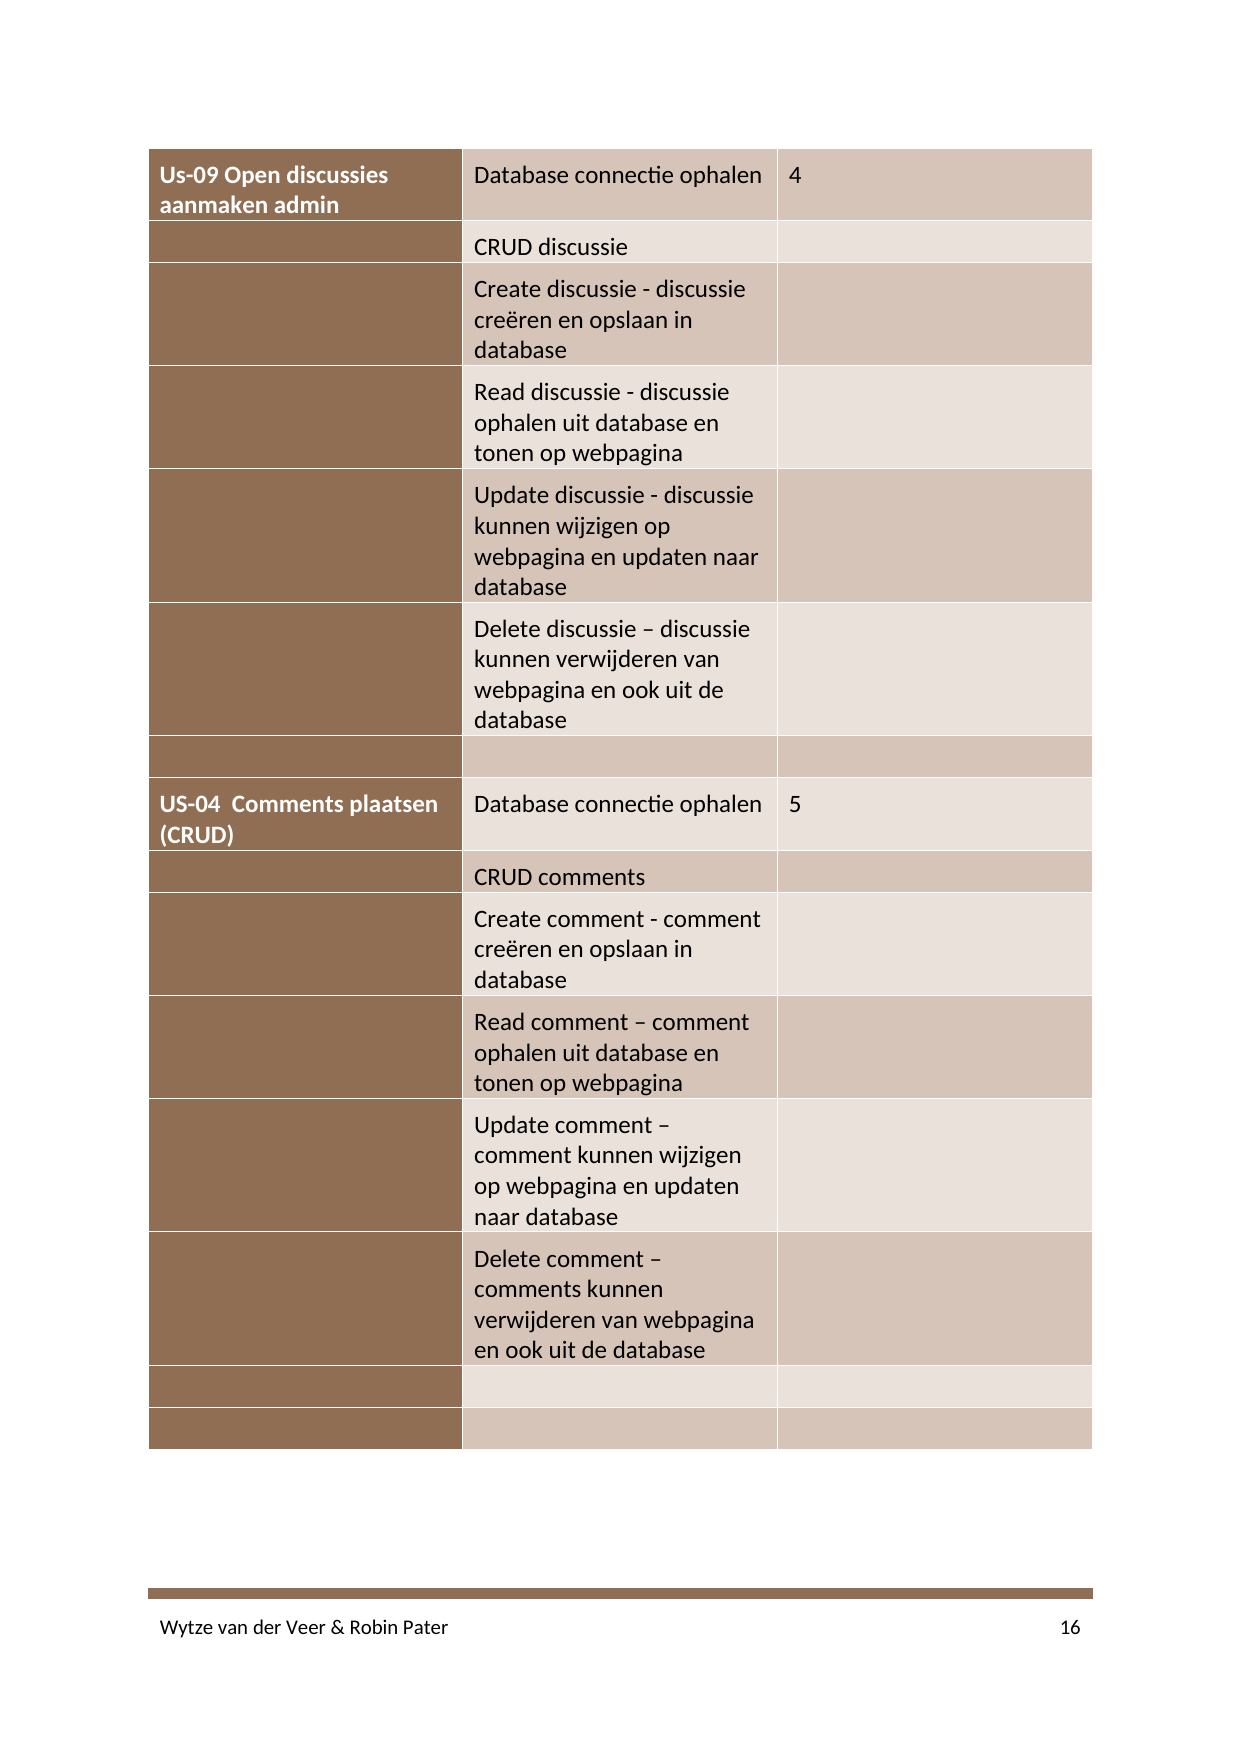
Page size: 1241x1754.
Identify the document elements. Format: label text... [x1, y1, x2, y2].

table_cell [778, 893, 1092, 995]
table_cell [778, 1408, 1092, 1449]
table_cell [778, 1366, 1092, 1407]
table_cell [778, 603, 1092, 735]
table_cell Create discussie - discussie creëren en opslaan in database [463, 263, 777, 365]
table_cell Update discussie - discussie kunnen wijzigen op webpagina en updaten naar database [463, 469, 777, 602]
table_cell Us-09 Open discussies aanmaken admin [149, 149, 462, 220]
table_cell [463, 1366, 777, 1407]
table_cell 4 [778, 149, 1092, 220]
table_cell [149, 1232, 462, 1365]
table_cell [149, 851, 462, 892]
table_cell [149, 469, 462, 602]
table_cell [778, 469, 1092, 602]
table_cell [778, 851, 1092, 892]
table_cell [778, 366, 1092, 468]
table_cell [149, 221, 462, 262]
table_cell [149, 1366, 462, 1407]
table_cell [778, 1099, 1092, 1231]
table_cell [778, 996, 1092, 1098]
table_cell Update comment – comment kunnen wijzigen op webpagina en updaten naar database [463, 1099, 777, 1231]
table_cell Database connectie ophalen [463, 778, 777, 850]
table_cell [149, 736, 462, 777]
table_cell [778, 1232, 1092, 1365]
table_cell Read comment – comment ophalen uit database en tonen op webpagina [463, 996, 777, 1098]
table_cell [149, 1099, 462, 1231]
table_cell [778, 263, 1092, 365]
table_cell Read discussie - discussie ophalen uit database en tonen op webpagina [463, 366, 777, 468]
table_cell [149, 1408, 462, 1449]
table_cell US-04 Comments plaatsen (CRUD) [149, 778, 462, 850]
table_cell [463, 736, 777, 777]
table_cell [149, 603, 462, 735]
table_cell Delete discussie – discussie kunnen verwijderen van webpagina en ook uit de database [463, 603, 777, 735]
table_cell [149, 996, 462, 1098]
table_cell [463, 1408, 777, 1449]
table_cell Delete comment – comments kunnen verwijderen van webpagina en ook uit de database [463, 1232, 777, 1365]
table_cell [149, 263, 462, 365]
table_cell Database connectie ophalen [463, 149, 777, 220]
table_cell CRUD comments [463, 851, 777, 892]
table_cell [778, 221, 1092, 262]
table_cell 5 [778, 778, 1092, 850]
table_cell Create comment - comment creëren en opslaan in database [463, 893, 777, 995]
table_cell CRUD discussie [463, 221, 777, 262]
table_cell [149, 893, 462, 995]
table_cell [778, 736, 1092, 777]
table_cell [149, 366, 462, 468]
